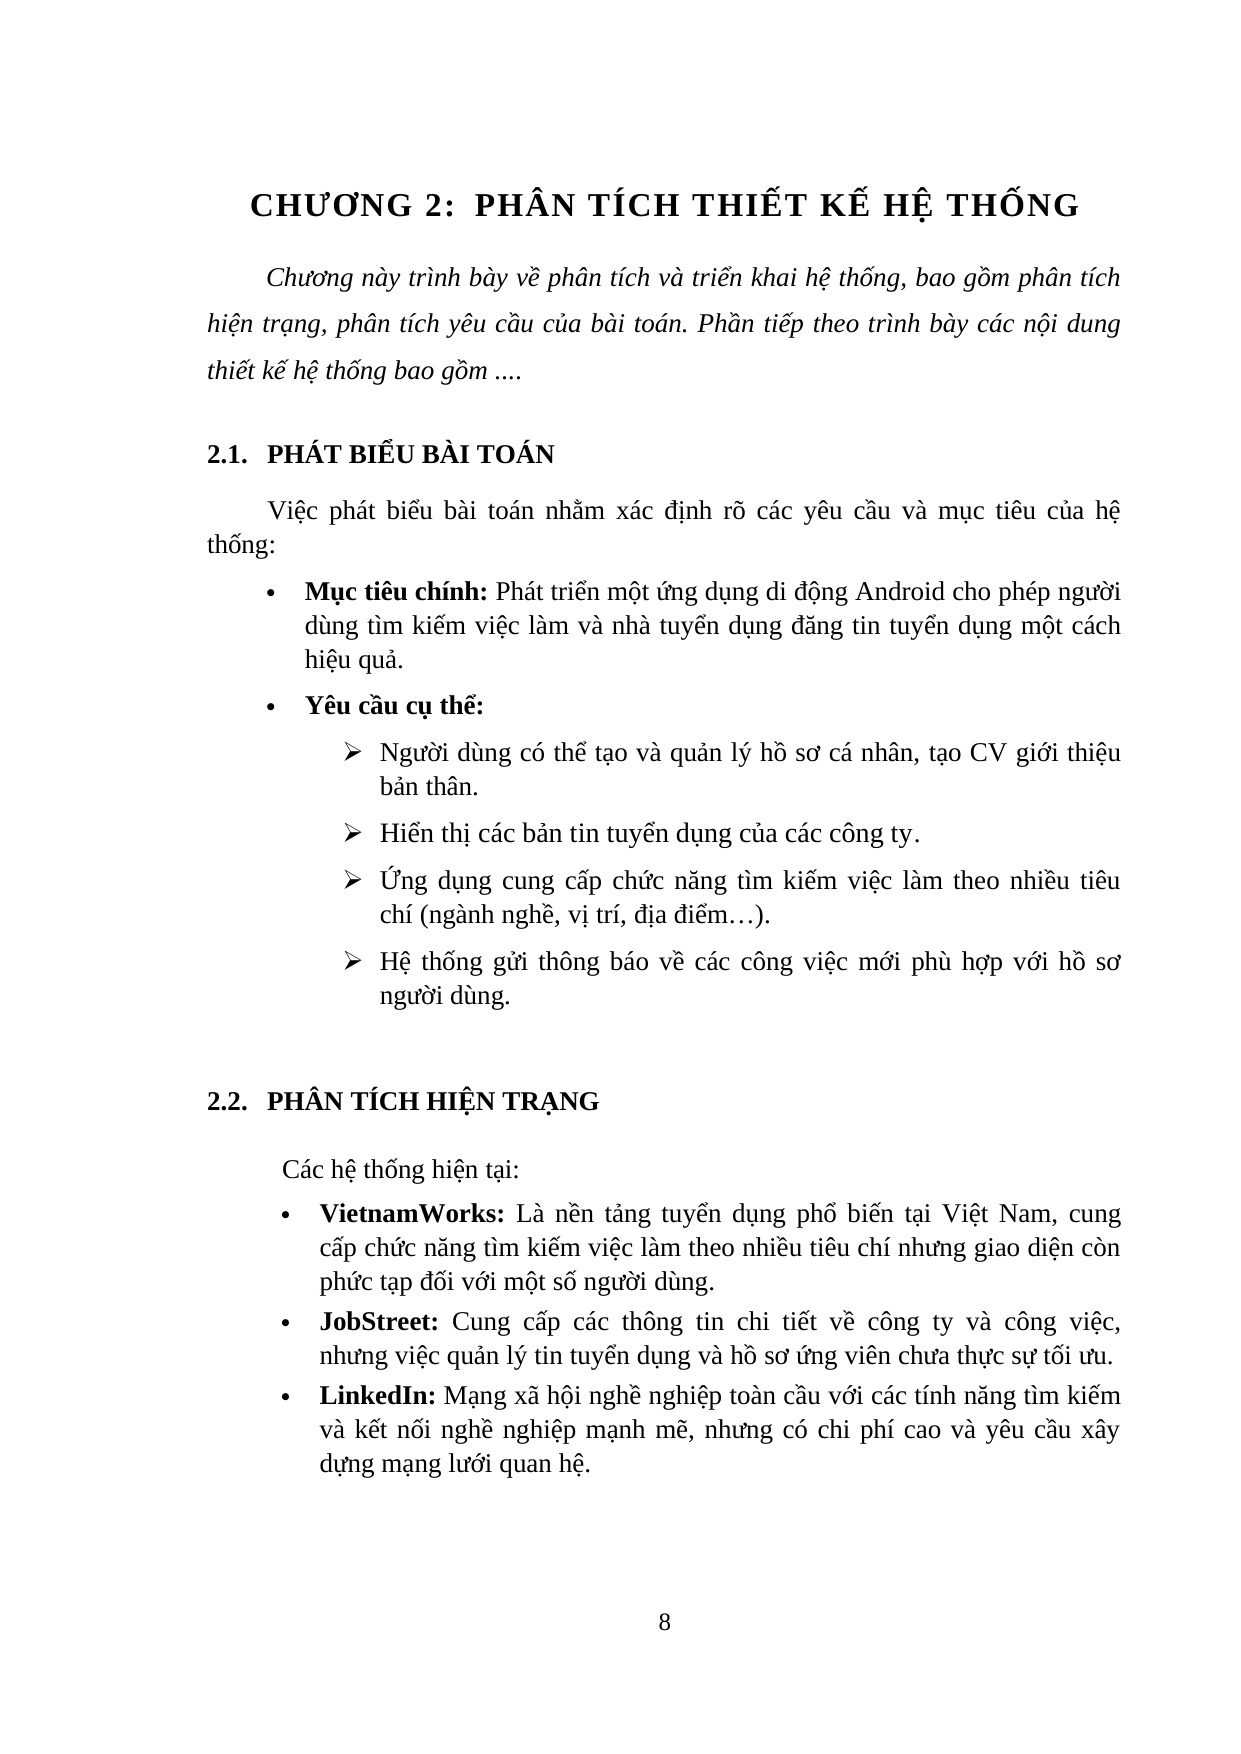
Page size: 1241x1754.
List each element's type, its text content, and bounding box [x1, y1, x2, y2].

list Hiển thị các bản tin tuyển dụng của các công ty. [342, 817, 1122, 849]
subtitle PHÂN TÍCH THIẾT KẾ HỆ THỐNG [207, 185, 1122, 224]
list JobStreet: Cung cấp các thông tin chi tiết về công ty và công việc, nhưng việc quản lý tin tuyển dụng và hồ sơ ứng viên chưa thực sự tối ưu. [282, 1305, 1122, 1371]
list VietnamWorks: Là nền tảng tuyển dụng phổ biến tại Việt Nam, cung cấp chức năng tìm kiếm việc làm theo nhiều tiêu chí nhưng giao diện còn phức tạp đối với một số người dùng. [282, 1197, 1122, 1296]
list Mục tiêu chính: Phát triển một ứng dụng di động Android cho phép người dùng tìm kiếm việc làm và nhà tuyển dụng đăng tin tuyển dụng một cách hiệu quả. [267, 575, 1122, 674]
list Yêu cầu cụ thể: [267, 690, 1122, 721]
list LinkedIn: Mạng xã hội nghề nghiệp toàn cầu với các tính năng tìm kiếm và kết nối nghề nghiệp mạnh mẽ, nhưng có chi phí cao và yêu cầu xây dựng mạng lưới quan hệ. [282, 1380, 1122, 1479]
list Người dùng có thể tạo và quản lý hồ sơ cá nhân, tạo CV giới thiệu bản thân. [342, 736, 1122, 801]
list Ứng dụng cung cấp chức năng tìm kiếm việc làm theo nhiều tiêu chí (ngành nghề, vị trí, địa điểm…). [342, 864, 1122, 930]
text Việc phát biểu bài toán nhằm xác định rõ các yêu cầu và mục tiêu của hệ thống: [207, 494, 1122, 559]
subtitle PHÂN TÍCH HIỆN TRẠNG [207, 1085, 1122, 1116]
text Chương này trình bày về phân tích và triển khai hệ thống, bao gồm phân tích hiện trạng, phân tích yêu cầu của bài toán. Phần tiếp theo trình bày các nội dung thiết kế hệ thống bao gồm .... [207, 261, 1122, 385]
subtitle PHÁT BIỂU BÀI TOÁN [207, 438, 1122, 469]
list Hệ thống gửi thông báo về các công việc mới phù hợp với hồ sơ người dùng. [342, 945, 1122, 1010]
subtitle Các hệ thống hiện tại: [267, 1153, 1122, 1184]
